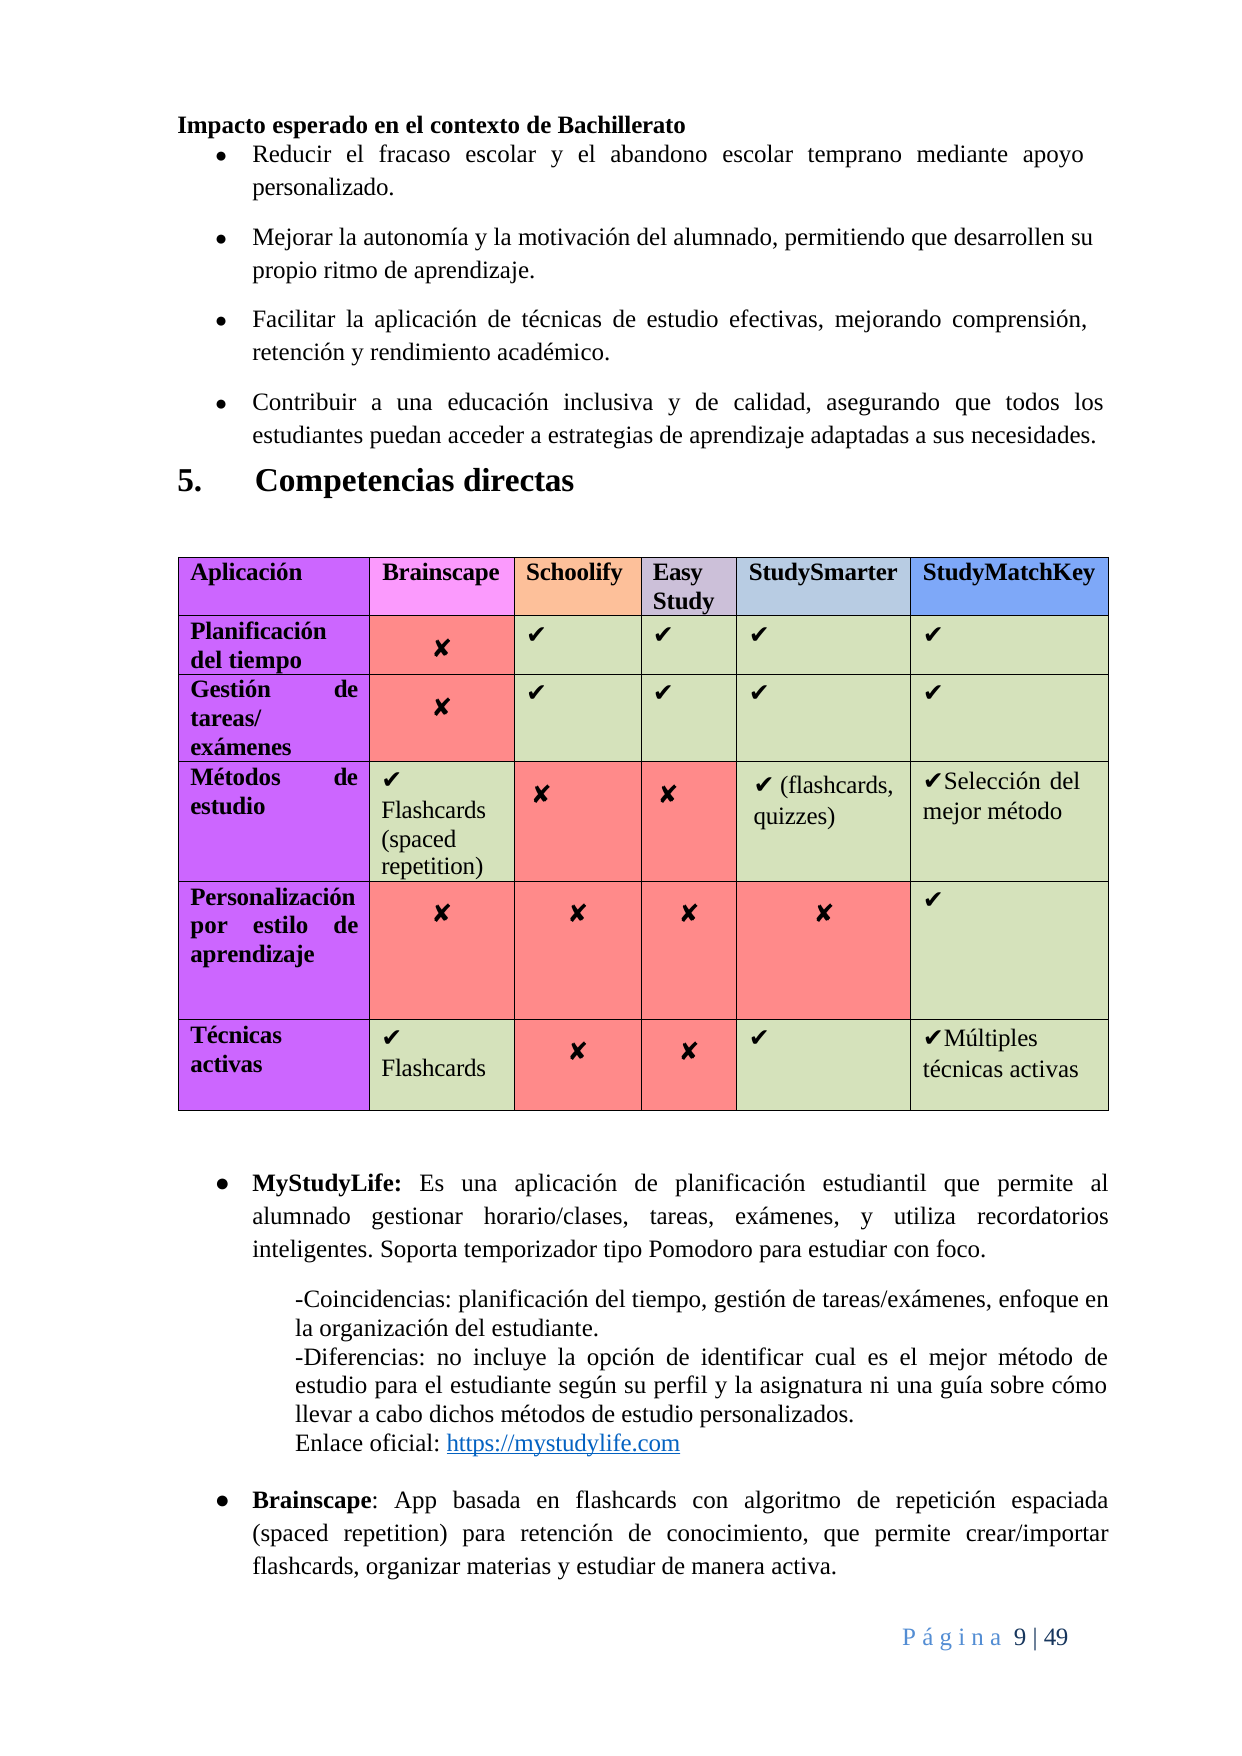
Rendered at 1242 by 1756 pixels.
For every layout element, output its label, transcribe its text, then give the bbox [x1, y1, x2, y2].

table_cell ✘ [370, 675, 514, 761]
text Enlace oficial: https://mystudylife.com [295, 1428, 1212, 1457]
table_cell ✔ [911, 675, 1108, 761]
table_cell ✔ [642, 616, 736, 674]
list Mejorar la autonomía y la motivación del alumnado, permitiendo que desarrollen su propio ritmo de aprendizaje. [214, 222, 1108, 284]
table_header StudyMatchKey [911, 558, 1108, 615]
table_header Aplicación [179, 558, 369, 615]
list Reducir el fracaso escolar y el abandono escolar temprano mediante apoyo personalizado. [214, 139, 1108, 201]
table_cell Planificación del tiempo [179, 616, 369, 674]
table_header StudySmarter [737, 558, 910, 615]
text -Coincidencias: planificación del tiempo, gestión de tareas/exámenes, enfoque en la organización del estudiante. [295, 1284, 1109, 1342]
table_cell ✘ [515, 1020, 641, 1110]
table_cell ✘ [642, 1020, 736, 1110]
table_cell ✘ [370, 882, 514, 1019]
table_cell ✘ [642, 882, 736, 1019]
table_cell Métodos de estudio [179, 762, 369, 881]
list Facilitar la aplicación de técnicas de estudio efectivas, mejorando comprensión, retención y rendimiento académico. [214, 304, 1108, 366]
table_cell Gestión de tareas/ exámenes [179, 675, 369, 761]
table_cell ✘ [515, 762, 641, 881]
text -Diferencias: no incluye la opción de identificar cual es el mejor método de estudio para el estudiante según su perfil y la asignatura ni una guía sobre cómo llevar a cabo dichos métodos de estudio personalizados. [295, 1342, 1109, 1428]
table_cell Personalización por estilo de aprendizaje [179, 882, 369, 1019]
table_cell Técnicas activas [179, 1020, 369, 1110]
table_header Schoolify [515, 558, 641, 615]
table_cell ✔ Flashcards (spaced repetition) [370, 762, 514, 881]
table_cell ✔ Flashcards [370, 1020, 514, 1110]
list Brainscape: App basada en flashcards con algoritmo de repetición espaciada (spaced repetition) para retención de conocimiento, que permite crear/importar flashcards, organizar materias y estudiar de manera activa. [214, 1485, 1109, 1580]
table_cell ✘ [737, 882, 910, 1019]
table_cell ✘ [642, 762, 736, 881]
table_cell ✔Selección del mejor método [911, 762, 1108, 881]
table_header Easy Study [642, 558, 736, 615]
table_cell ✔ [642, 675, 736, 761]
table_cell ✔ (flashcards, quizzes) [737, 762, 910, 881]
list Contribuir a una educación inclusiva y de calidad, asegurando que todos los estudiantes puedan acceder a estrategias de aprendizaje adaptadas a sus necesidades. [214, 387, 1109, 449]
table_cell ✔ [515, 675, 641, 761]
table_cell ✔ [737, 1020, 910, 1110]
table_cell ✔ [515, 616, 641, 674]
table_cell ✔ [911, 882, 1108, 1019]
subtitle Competencias directas [177, 461, 1212, 499]
table_cell ✘ [515, 882, 641, 1019]
table_header Brainscape [370, 558, 514, 615]
text Impacto esperado en el contexto de Bachillerato [177, 110, 1212, 139]
list MyStudyLife: Es una aplicación de planificación estudiantil que permite al alumnado gestionar horario/clases, tareas, exámenes, y utiliza recordatorios inteligentes. Soporta temporizador tipo Pomodoro para estudiar con foco. [214, 1168, 1109, 1263]
table_cell ✔ [737, 675, 910, 761]
table_cell ✔ [911, 616, 1108, 674]
table_cell ✔ [737, 616, 910, 674]
table_cell ✘ [370, 616, 514, 674]
table_cell ✔Múltiples técnicas activas [911, 1020, 1108, 1110]
